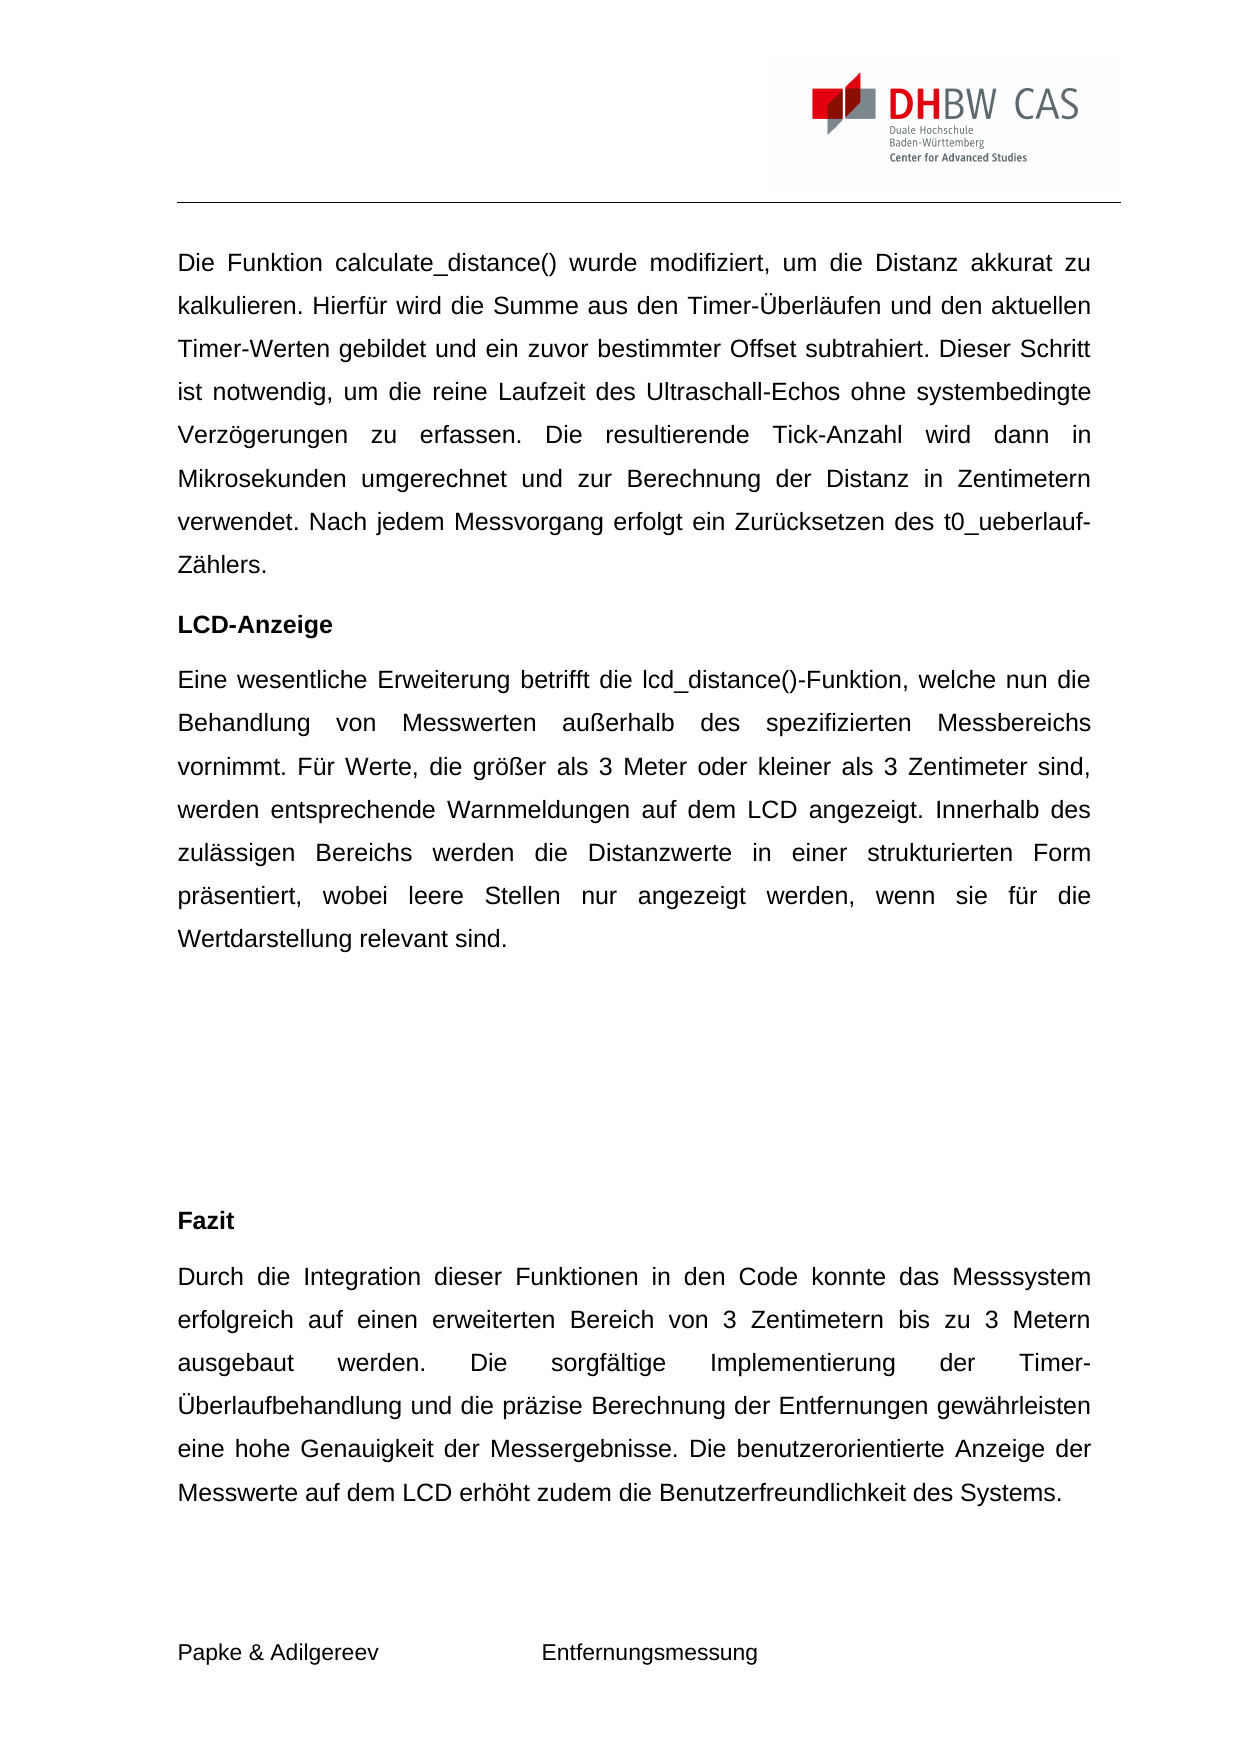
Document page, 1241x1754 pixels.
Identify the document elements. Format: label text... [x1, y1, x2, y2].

picture [767, 59, 1123, 192]
text LCD-Anzeige [177, 610, 1092, 638]
text Fazit [177, 1206, 1092, 1235]
text Durch die Integration dieser Funktionen in den Code konnte das Messsystem erfolgreich auf einen erweiterten Bereich von 3 Zentimetern bis zu 3 Metern ausgebaut werden. Die sorgfältige Implementierung der Timer-Überlaufbehandlung und die präzise Berechnung der Entfernungen gewährleisten eine hohe Genauigkeit der Messergebnisse. Die benutzerorientierte Anzeige der Messwerte auf dem LCD erhöht zudem die Benutzerfreundlichkeit des Systems. [177, 1262, 1092, 1506]
text Die Funktion calculate_distance() wurde modifiziert, um die Distanz akkurat zu kalkulieren. Hierfür wird die Summe aus den Timer-Überläufen und den aktuellen Timer-Werten gebildet und ein zuvor bestimmter Offset subtrahiert. Dieser Schritt ist notwendig, um die reine Laufzeit des Ultraschall-Echos ohne systembedingte Verzögerungen zu erfassen. Die resultierende Tick-Anzahl wird dann in Mikrosekunden umgerechnet und zur Berechnung der Distanz in Zentimetern verwendet. Nach jedem Messvorgang erfolgt ein Zurücksetzen des t0_ueberlauf-Zählers. [177, 248, 1092, 579]
text Eine wesentliche Erweiterung betrifft die lcd_distance()-Funktion, welche nun die Behandlung von Messwerten außerhalb des spezifizierten Messbereichs vornimmt. Für Werte, die größer als 3 Meter oder kleiner als 3 Zentimeter sind, werden entsprechende Warnmeldungen auf dem LCD angezeigt. Innerhalb des zulässigen Bereichs werden die Distanzwerte in einer strukturierten Form präsentiert, wobei leere Stellen nur angezeigt werden, wenn sie für die Wertdarstellung relevant sind. [177, 665, 1092, 953]
